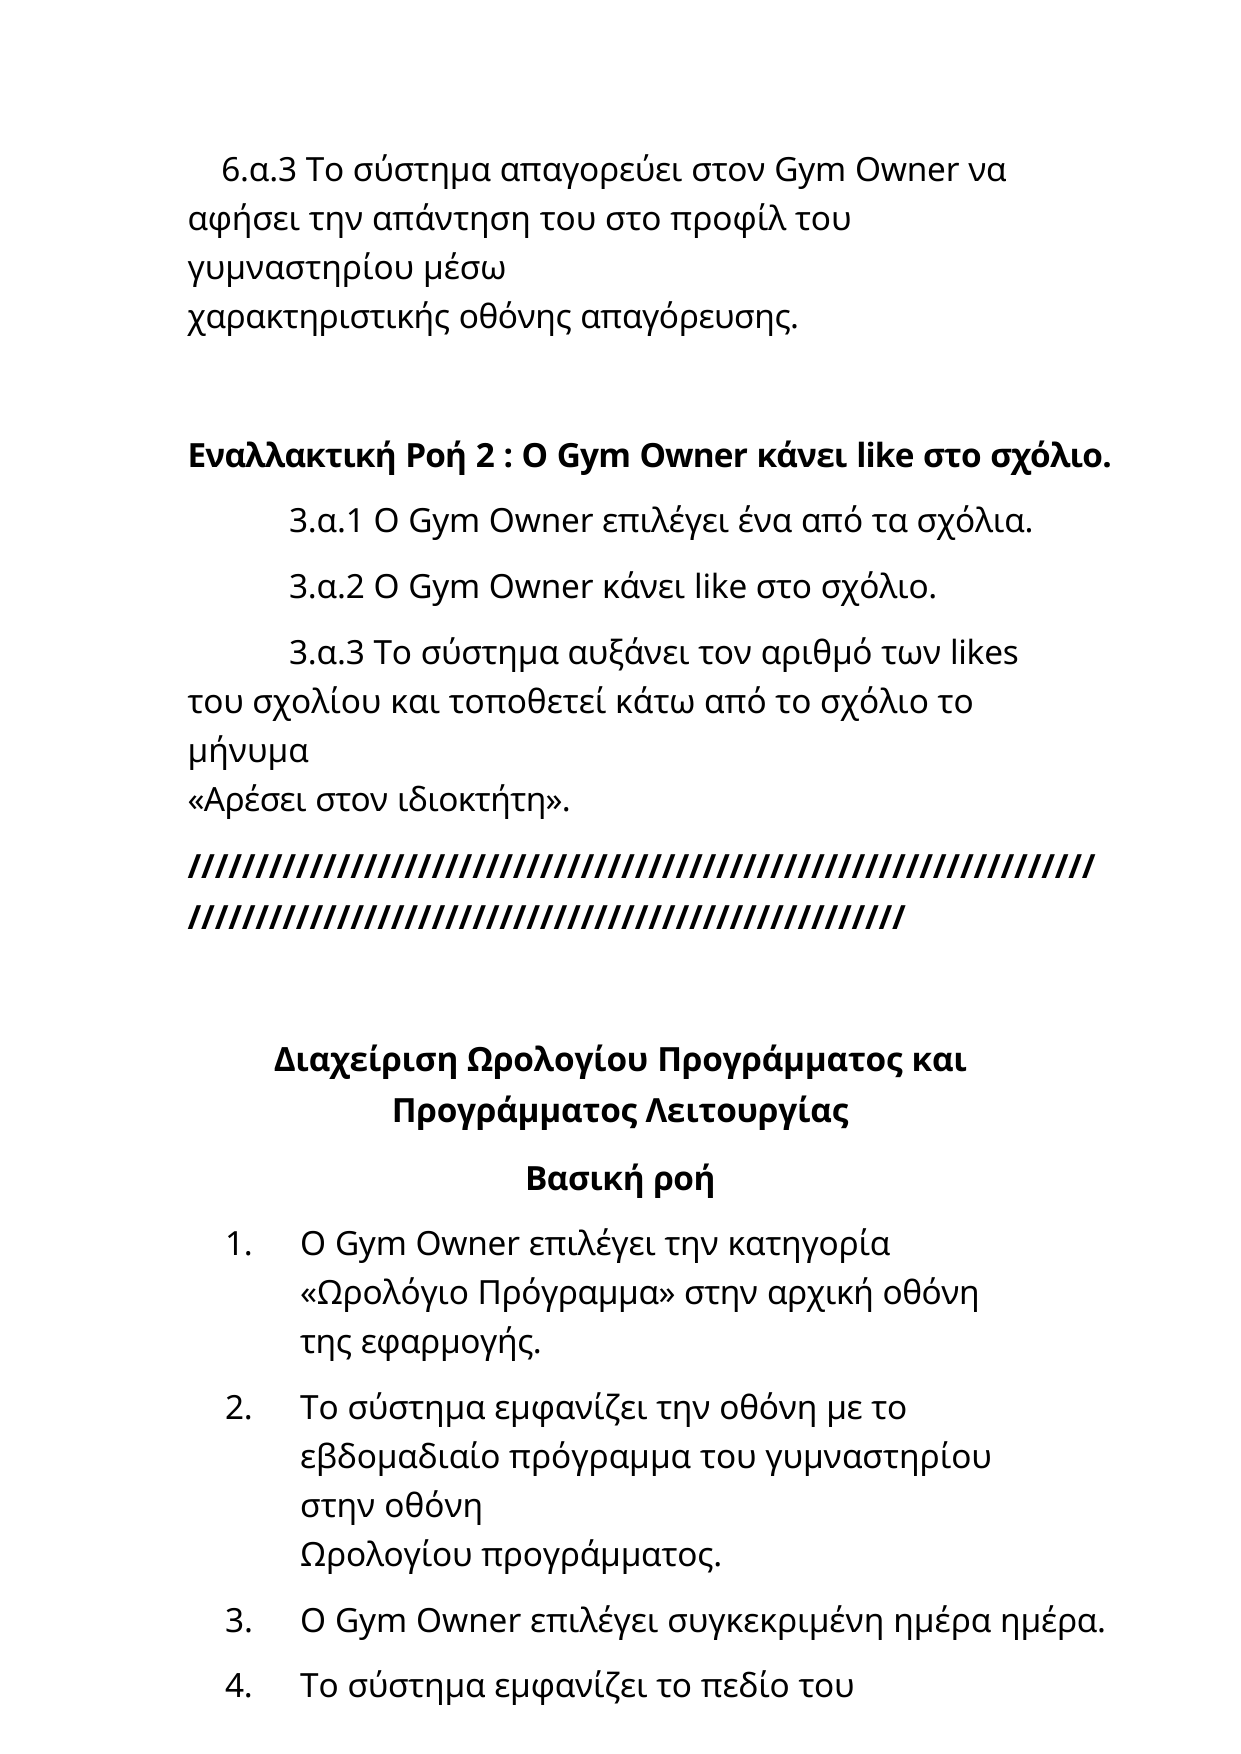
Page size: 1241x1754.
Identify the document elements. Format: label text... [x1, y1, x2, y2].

text Βασική ροή [177, 1155, 1063, 1200]
text 3.α.1 Ο Gym Owner επιλέγει ένα από τα σχόλια. [289, 497, 1166, 542]
text Εναλλακτική Ροή 2 : Ο Gym Οwner κάνει like στο σχόλιο. [187, 432, 1166, 477]
text ///////////////////////////////////////////////////// [187, 894, 1166, 939]
text «Αρέσει στον ιδιοκτήτη». [187, 776, 1166, 821]
text 3.α.3 Το σύστημα αυξάνει τον αριθμό των likes του σχολίου και τοποθετεί κάτω από το σχόλιο το μήνυμα [187, 629, 1050, 772]
text Διαχείριση Ωρολογίου Προγράμματος και Προγράμματος Λειτουργίας [177, 1035, 1063, 1132]
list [225, 1662, 1019, 1708]
list Το σύστημα εμφανίζει την οθόνη με το εβδομαδιαίο πρόγραμμα του γυμναστηρίου στην οθόνη [225, 1384, 1034, 1527]
list Ο Gym Owner επιλέγει συγκεκριμένη ημέρα ημέρα. [225, 1597, 1166, 1642]
text χαρακτηριστικής οθόνης απαγόρευσης. [187, 293, 1166, 338]
list Ο Gym Owner επιλέγει την κατηγορία «Ωρολόγιο Πρόγραμμα» στην αρχική οθόνη της εφαρμογής. [225, 1220, 990, 1363]
text Ωρολογίου προγράμματος. [300, 1531, 1166, 1576]
text 3.α.2 Ο Gym Owner κάνει like στο σχόλιο. [289, 563, 1166, 608]
text 6.α.3 Το σύστημα απαγορεύει στον Gym Owner να αφήσει την απάντηση του στο προφίλ του γυμναστηρίου μέσω [187, 146, 1050, 289]
text /////////////////////////////////////////////////////////////////// [187, 843, 1166, 889]
